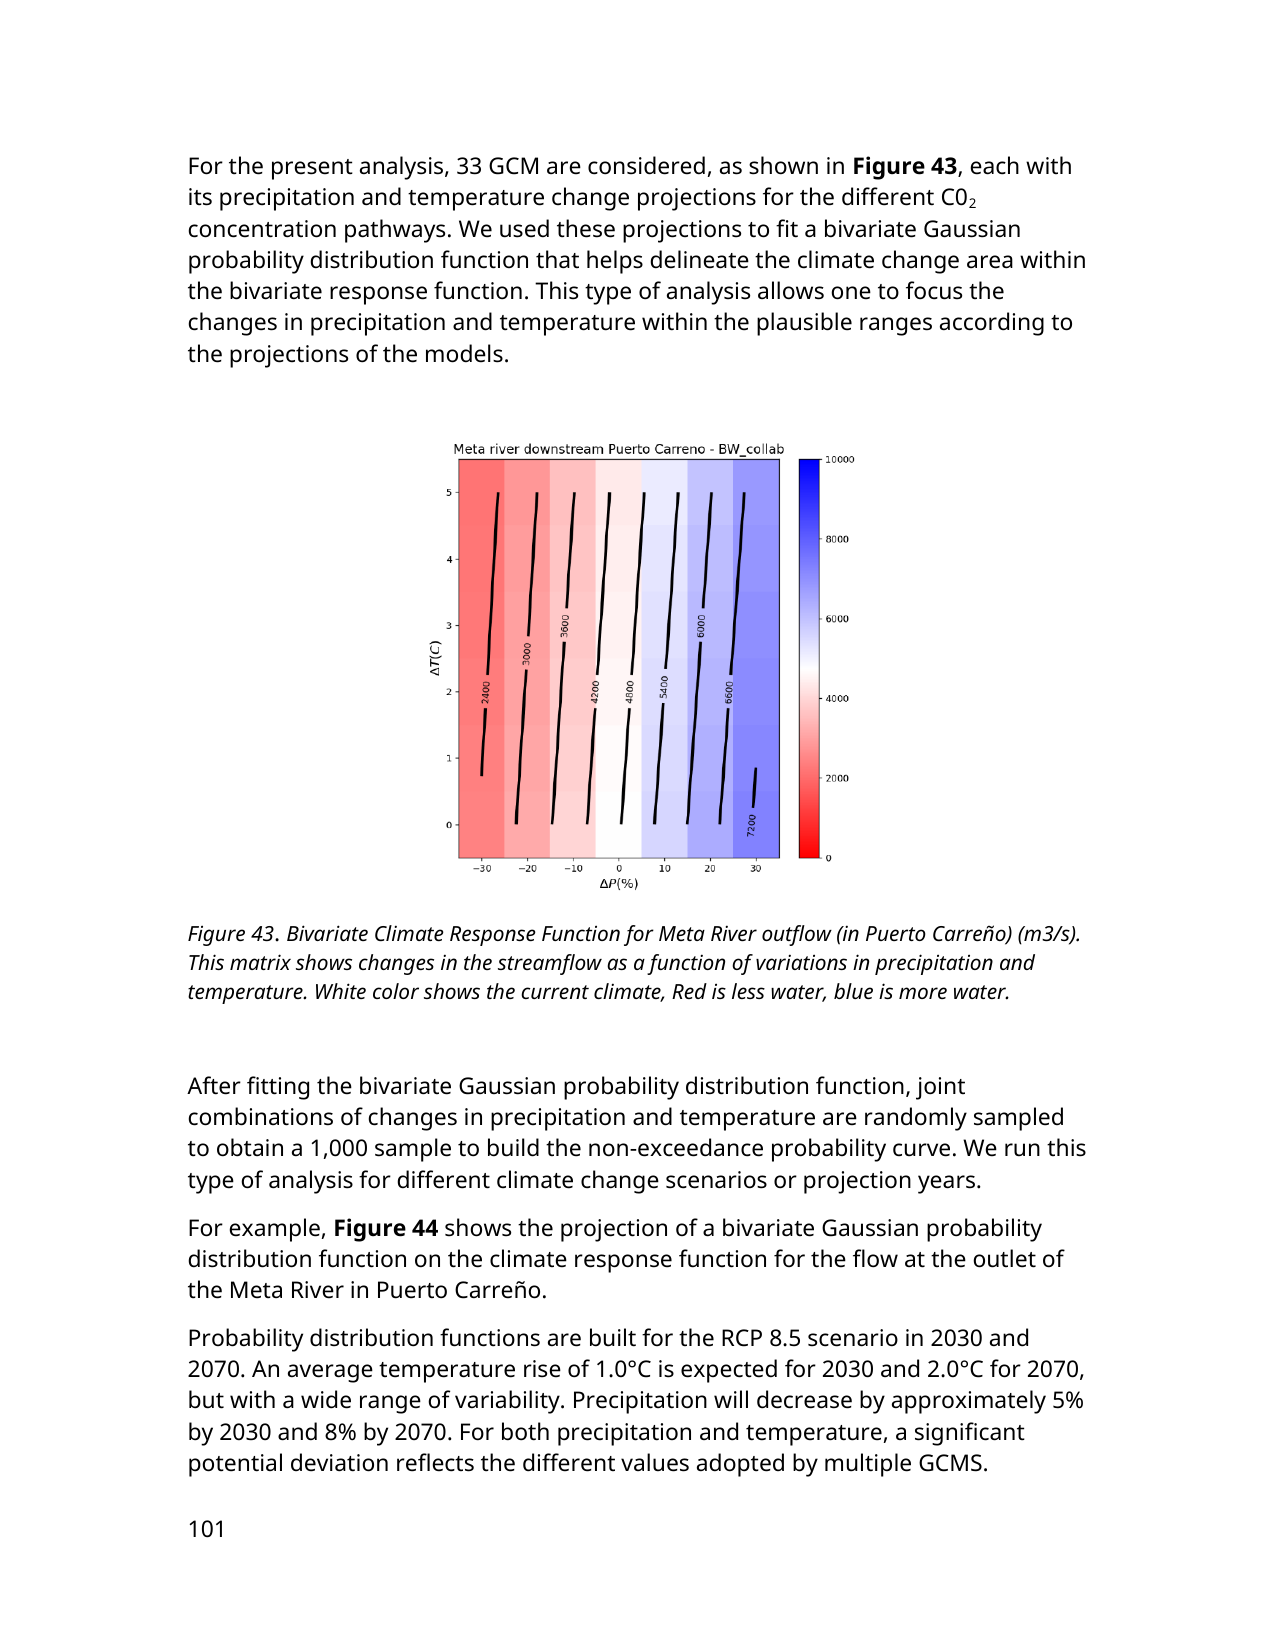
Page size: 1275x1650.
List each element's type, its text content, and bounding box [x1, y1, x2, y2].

text Figure 43. Bivariate Climate Response Function for Meta River outflow (in Puerto Carreño) (m3/s). This matrix shows changes in the streamflow as a function of variations in precipitation and temperature. White color shows the current climate, Red is less water, blue is more water. [187, 917, 1087, 1005]
text Probability distribution functions are built for the RCP 8.5 scenario in 2030 and 2070. An average temperature rise of 1.0°C is expected for 2030 and 2.0°C for 2070, but with a wide range of variability. Precipitation will decrease by approximately 5% by 2030 and 8% by 2070. For both precipitation and temperature, a significant potential deviation reflects the different values adopted by multiple GCMS. [187, 1322, 1087, 1478]
text After fitting the bivariate Gaussian probability distribution function, joint combinations of changes in precipitation and temperature are randomly sampled to obtain a 1,000 sample to build the non-exceedance probability curve. We run this type of analysis for different climate change scenarios or projection years. [187, 1070, 1087, 1195]
text For the present analysis, 33 GCM are considered, as shown in Figure 43, each with its precipitation and temperature change projections for the different C02 concentration pathways. We used these projections to fit a bivariate Gaussian probability distribution function that helps delineate the climate change area within the bivariate response function. This type of analysis allows one to focus the changes in precipitation and temperature within the plausible ranges according to the projections of the models. [187, 150, 1087, 369]
picture [418, 433, 857, 901]
text For example, Figure 44 shows the projection of a bivariate Gaussian probability distribution function on the climate response function for the flow at the outlet of the Meta River in Puerto Carreño. [187, 1212, 1087, 1305]
